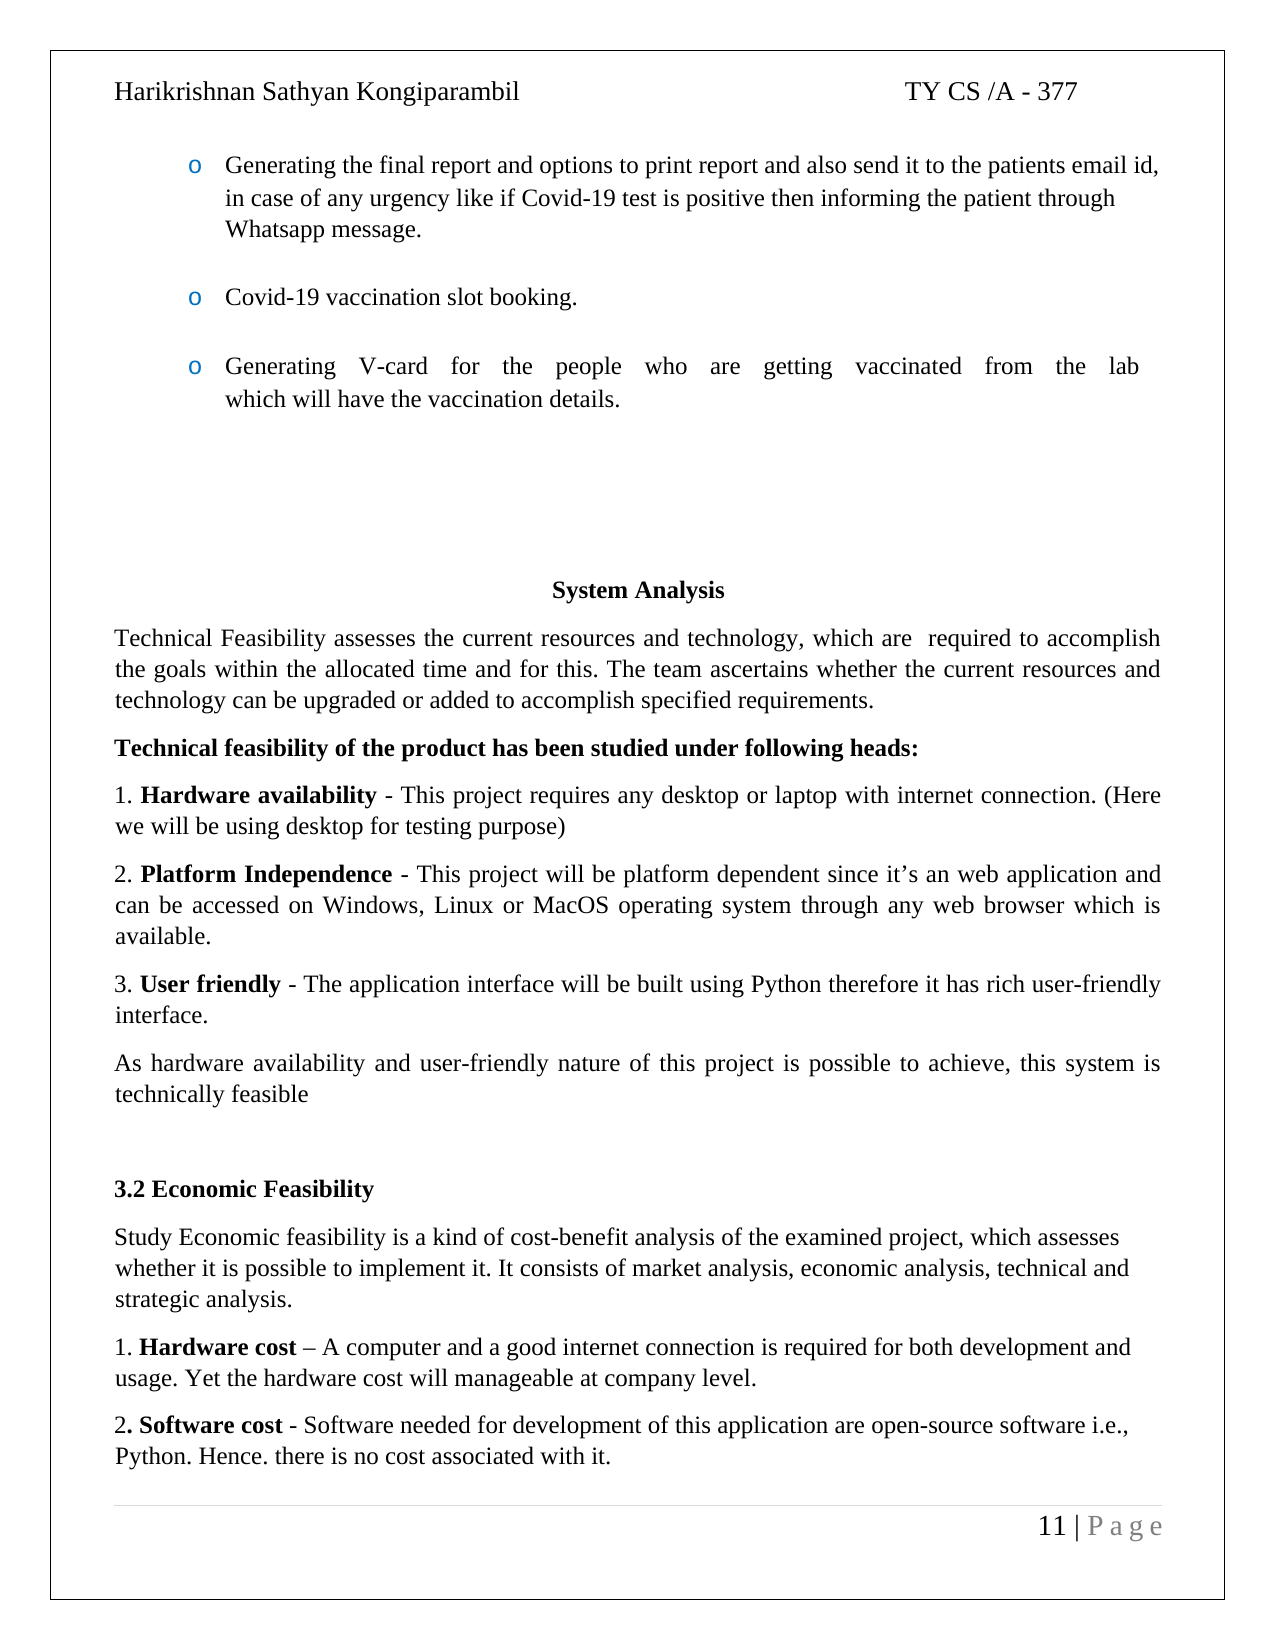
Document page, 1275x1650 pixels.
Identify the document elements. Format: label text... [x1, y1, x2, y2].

text Technical Feasibility assesses the current resources and technology, which are required to accomplish the goals within the allocated time and for this. The team ascertains whether the current resources and technology can be upgraded or added to accomplish specified requirements. [114, 623, 1162, 714]
list Covid-19 vaccination slot booking. [187, 282, 1162, 349]
text 3.2 Economic Feasibility [114, 1174, 1162, 1203]
list Generating the final report and options to print report and also send it to the patients email id, in case of any urgency like if Covid-19 test is positive then informing the patient through Whatsapp message. [187, 150, 1162, 279]
list Generating V-card for the people who are getting vaccinated from the lab which will have the vaccination details. [187, 351, 1162, 413]
text Technical feasibility of the product has been studied under following heads: [114, 733, 1162, 761]
text 2. Software cost - Software needed for development of this application are open-source software i.e., Python. Hence. there is no cost associated with it. [114, 1410, 1162, 1470]
text As hardware availability and user-friendly nature of this project is possible to achieve, this system is technically feasible [114, 1048, 1162, 1107]
text 2. Platform Independence - This project will be platform dependent since it’s an web application and can be accessed on Windows, Linux or MacOS operating system through any web browser which is available. [114, 859, 1162, 950]
text System Analysis [114, 575, 1162, 604]
text 3. User friendly - The application interface will be built using Python therefore it has rich user-friendly interface. [114, 969, 1162, 1029]
text Study Economic feasibility is a kind of cost-benefit analysis of the examined project, which assesses whether it is possible to implement it. It consists of market analysis, economic analysis, technical and strategic analysis. [114, 1222, 1162, 1313]
text 1. Hardware availability - This project requires any desktop or laptop with internet connection. (Here we will be using desktop for testing purpose) [114, 780, 1162, 840]
text 1. Hardware cost – A computer and a good internet connection is required for both development and usage. Yet the hardware cost will manageable at company level. [114, 1332, 1162, 1391]
